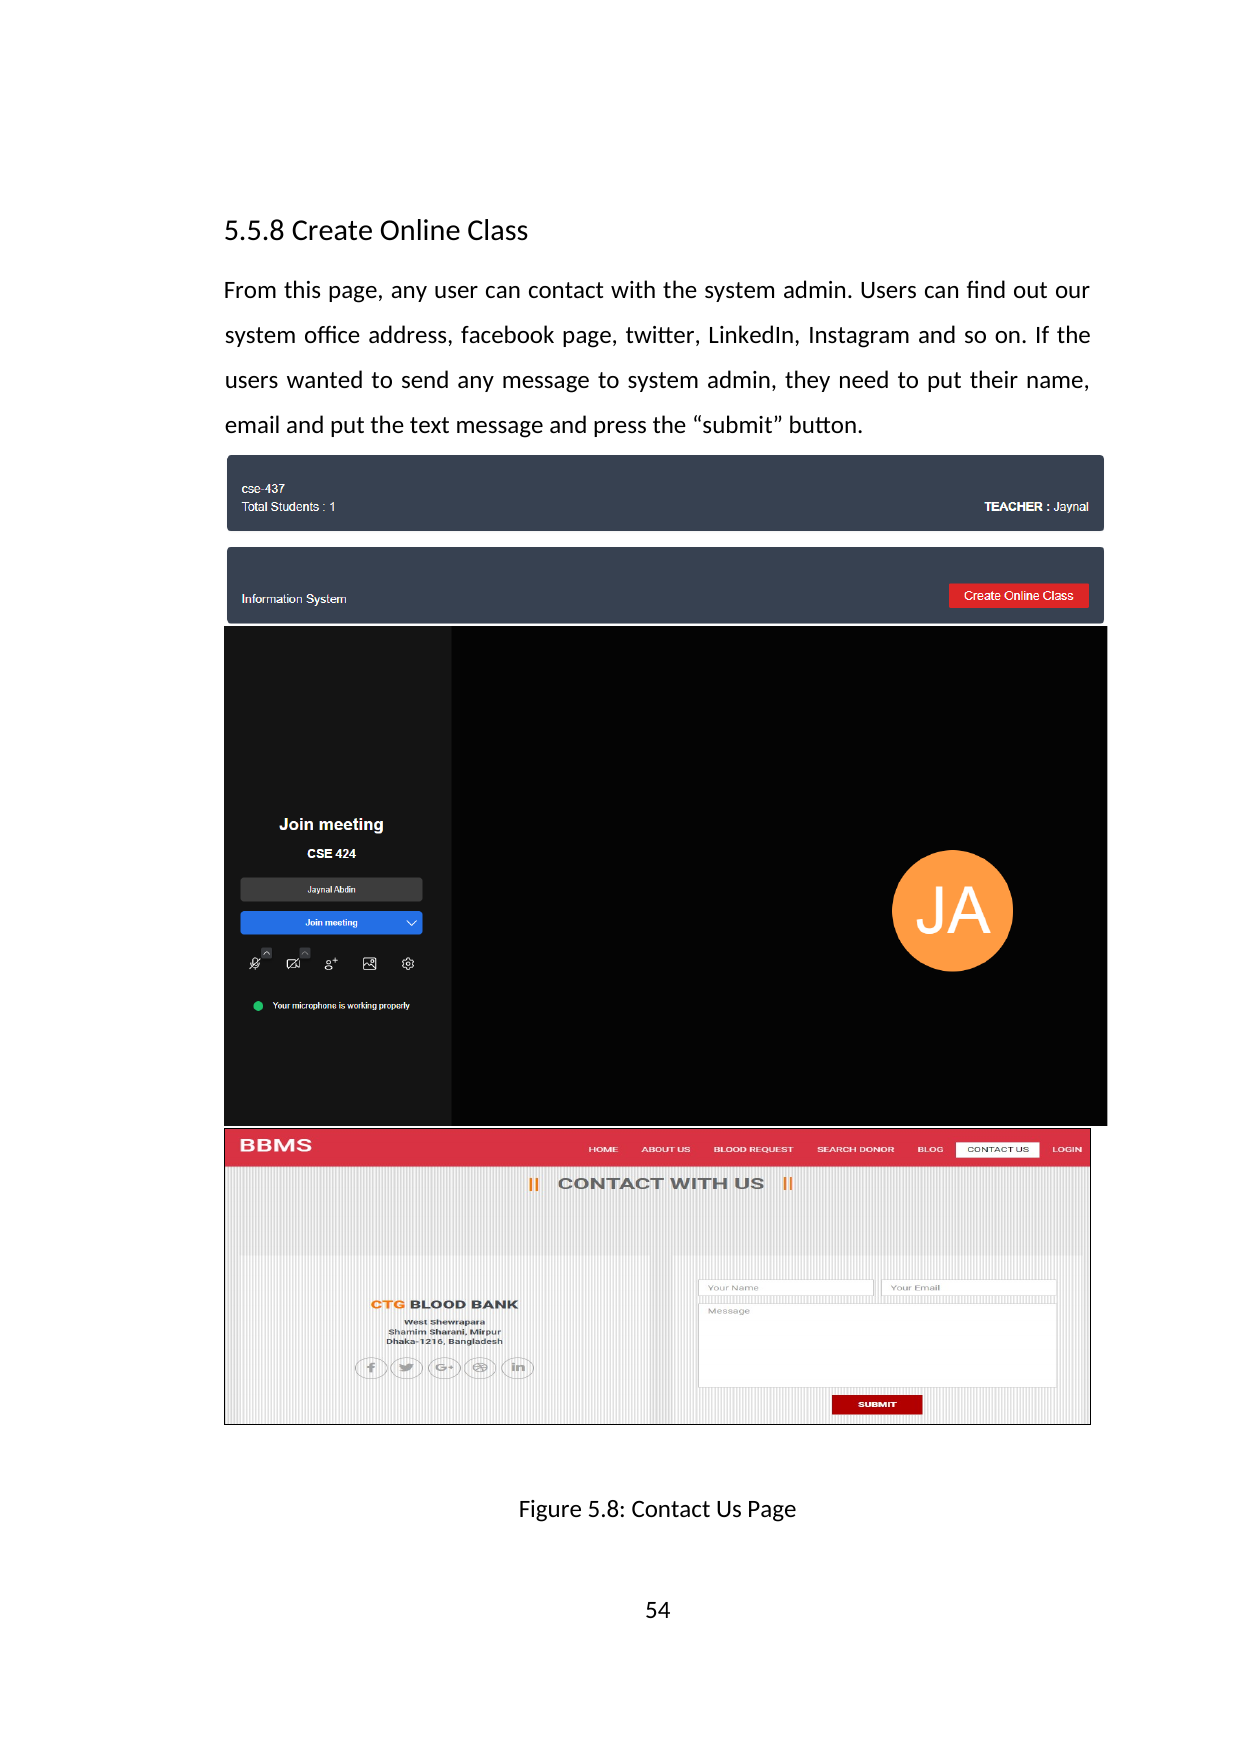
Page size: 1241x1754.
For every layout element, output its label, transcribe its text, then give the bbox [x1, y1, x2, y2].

picture [224, 626, 1108, 1126]
subtitle 5.5.8 Create Online Class [223, 211, 1104, 247]
text From this page, any user can contact with the system admin. Users can find out our system office address, facebook page, twitter, LinkedIn, Instagram and so on. If the users wanted to send any message to system admin, they need to put their name, email and put the text message and press the “submit” button. [223, 274, 1092, 440]
picture [224, 454, 1108, 624]
picture [225, 1129, 1090, 1424]
text Figure 5.8: Contact Us Page [225, 1494, 1090, 1524]
